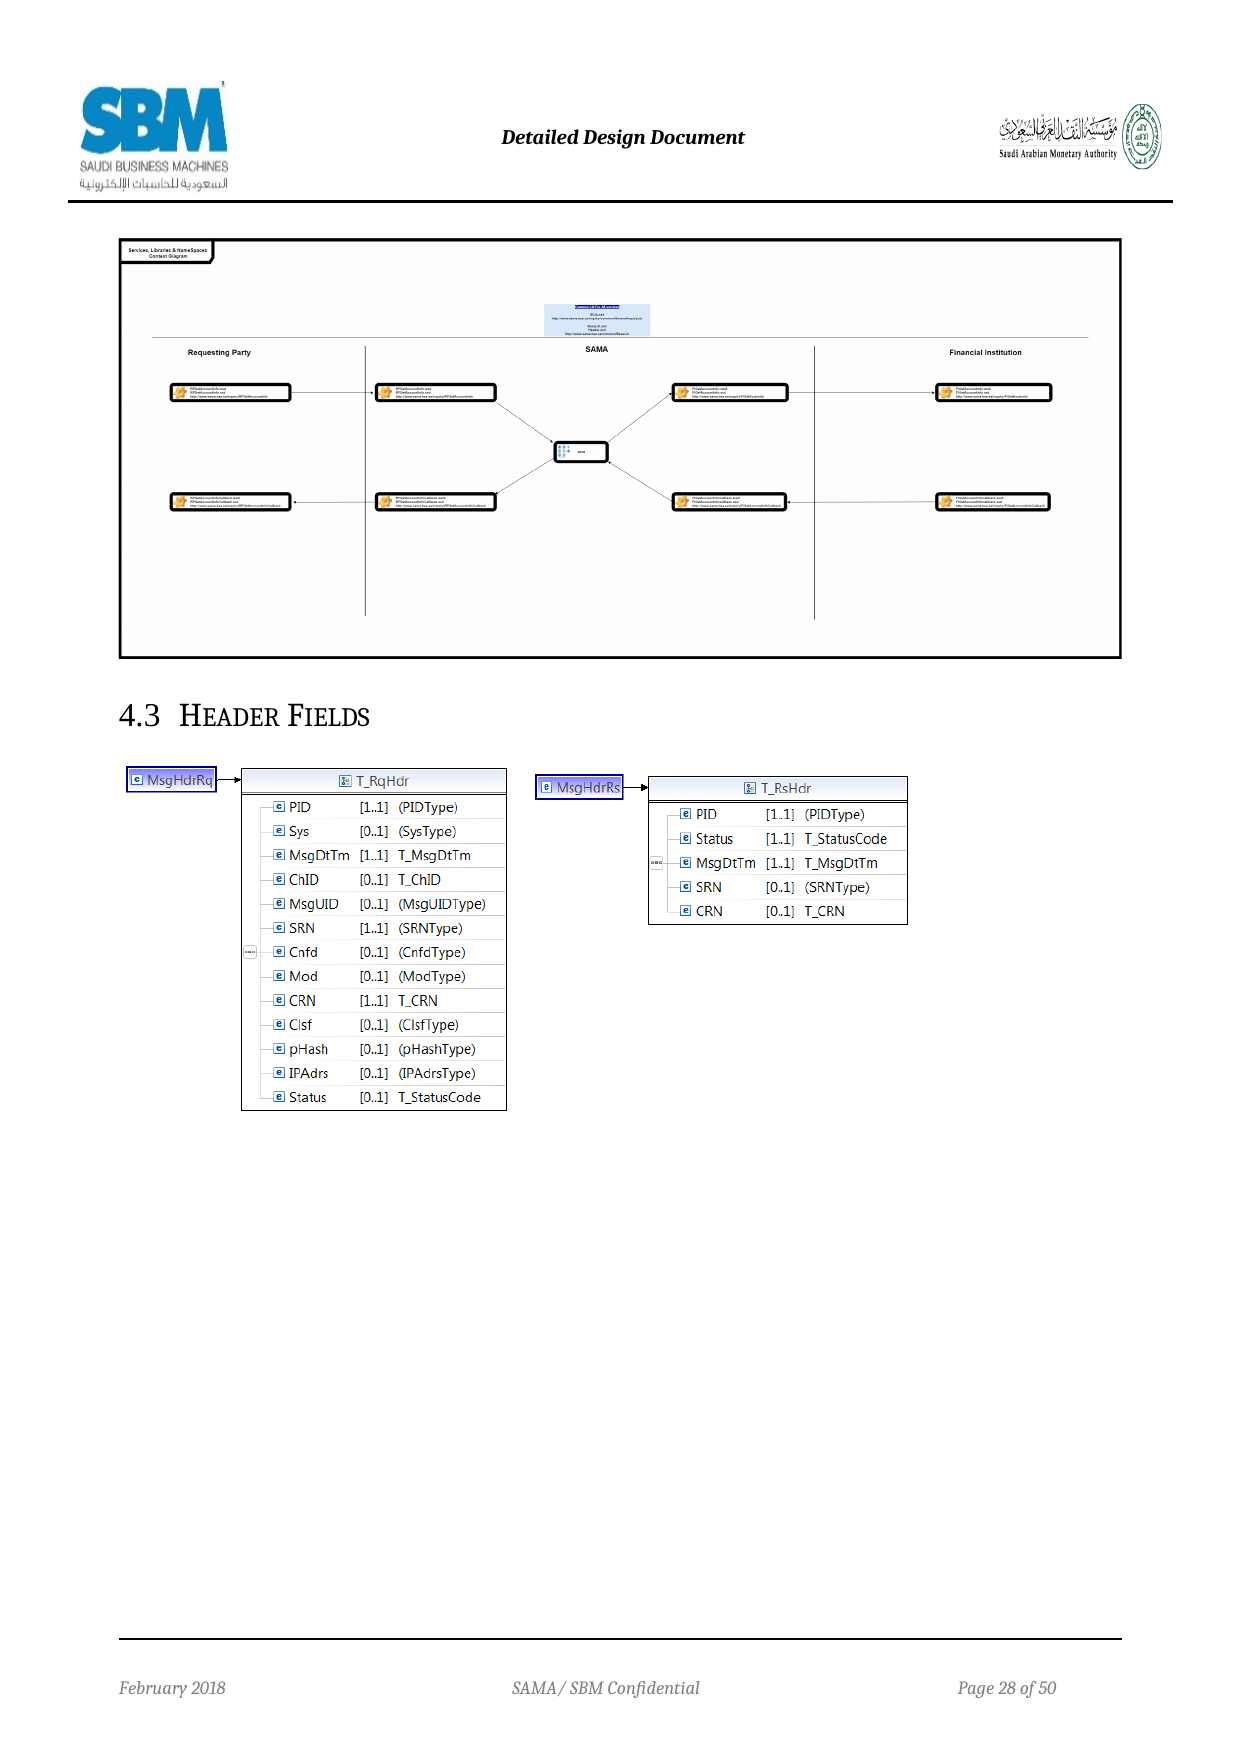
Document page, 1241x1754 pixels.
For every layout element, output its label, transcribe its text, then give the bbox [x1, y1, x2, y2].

subtitle Header Fields [118, 695, 1122, 735]
picture [998, 100, 1162, 175]
picture [118, 752, 922, 1127]
picture [118, 238, 1122, 659]
picture [78, 81, 229, 194]
